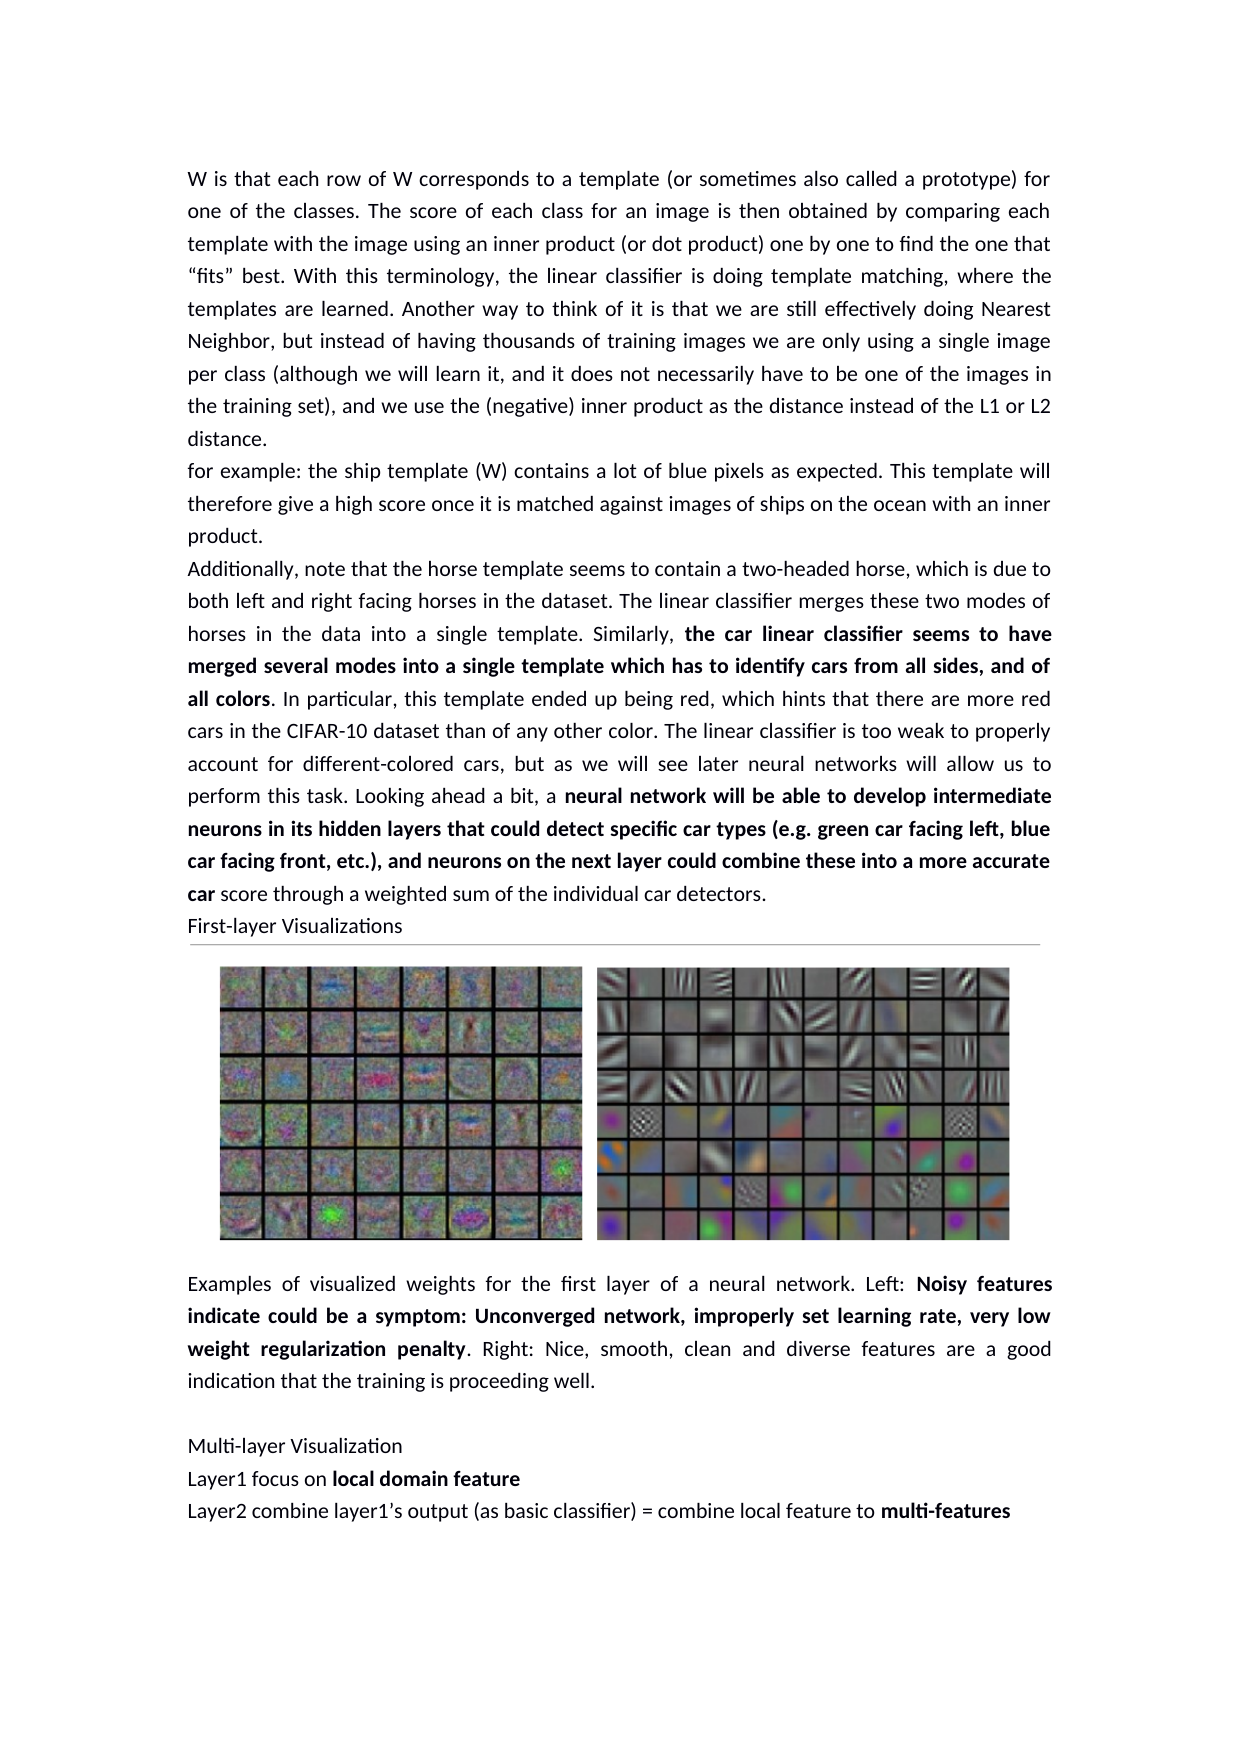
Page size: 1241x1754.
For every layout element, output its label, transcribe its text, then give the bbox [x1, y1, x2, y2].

text for example: the ship template (W) contains a lot of blue pixels as expected. This template will therefore give a high score once it is matched against images of ships on the ocean with an inner product. [187, 454, 1053, 552]
text Layer2 combine layer1’s output (as basic classifier) = combine local feature to multi-features [187, 1494, 1053, 1527]
text Layer1 focus on local domain feature [187, 1462, 1053, 1494]
text Additionally, note that the horse template seems to contain a two-headed horse, which is due to both left and right facing horses in the dataset. The linear classifier merges these two modes of horses in the data into a single template. Similarly, the car linear classifier seems to have merged several modes into a single template which has to identify cars from all sides, and of all colors. In particular, this template ended up being red, which hints that there are more red cars in the CIFAR-10 dataset than of any other color. The linear classifier is too weak to properly account for different-colored cars, but as we will see later neural networks will allow us to perform this task. Looking ahead a bit, a neural network will be able to develop intermediate neurons in its hidden layers that could detect specific car types (e.g. green car facing left, blue car facing front, etc.), and neurons on the next layer could combine these into a more accurate car score through a weighted sum of the individual car detectors. [187, 552, 1053, 909]
picture [187, 942, 1053, 1249]
text Multi-layer Visualization [187, 1429, 1053, 1462]
text First-layer Visualizations [187, 909, 1053, 942]
text Examples of visualized weights for the first layer of a neural network. Left: Noisy features indicate could be a symptom: Unconverged network, improperly set learning rate, very low weight regularization penalty. Right: Nice, smooth, clean and diverse features are a good indication that the training is proceeding well. [187, 1267, 1053, 1397]
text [187, 162, 1053, 454]
